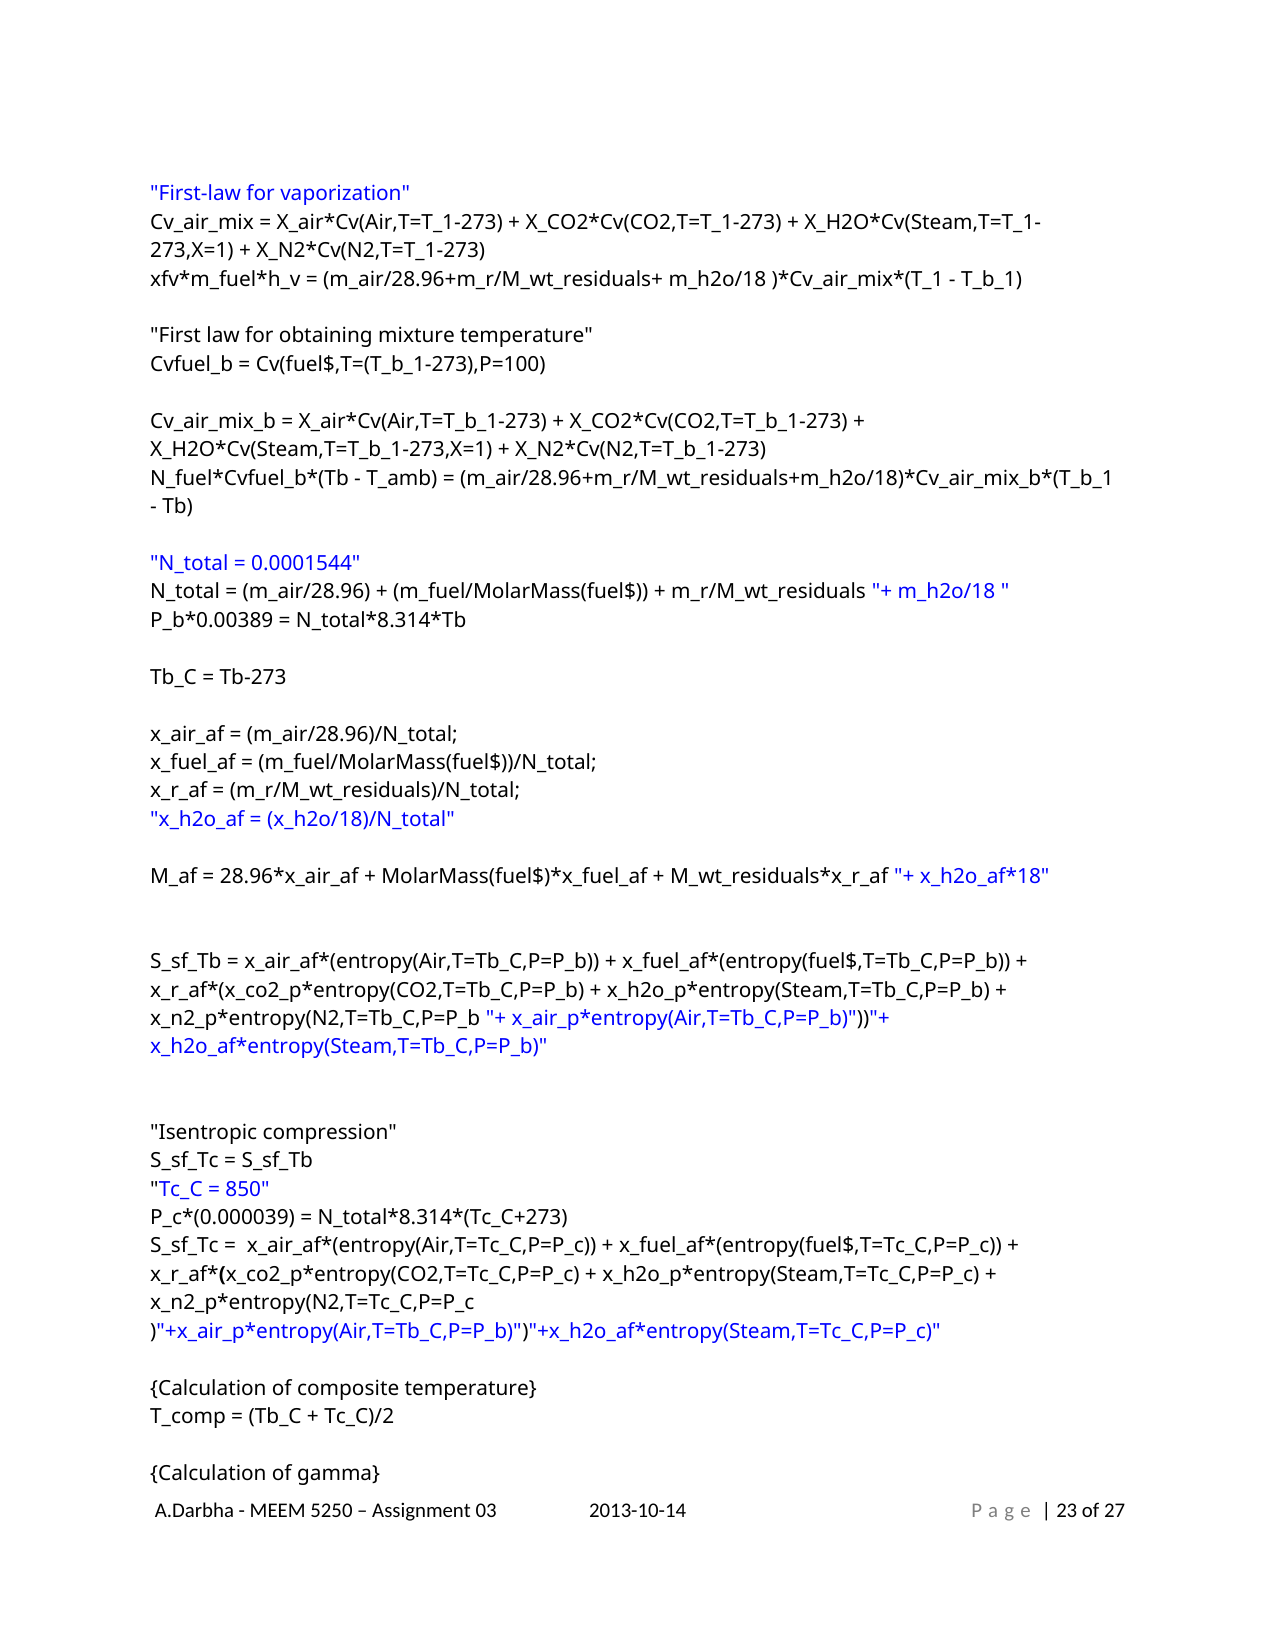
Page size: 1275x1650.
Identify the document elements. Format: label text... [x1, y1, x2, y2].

text x_r_af = (m_r/M_wt_residuals)/N_total; [150, 776, 1125, 804]
text S_sf_Tb = x_air_af*(entropy(Air,T=Tb_C,P=P_b)) + x_fuel_af*(entropy(fuel$,T=Tb_C,P=P_b)) + x_r_af*(x_co2_p*entropy(CO2,T=Tb_C,P=P_b) + x_h2o_p*entropy(Steam,T=Tb_C,P=P_b) + x_n2_p*entropy(N2,T=Tb_C,P=P_b "+ x_air_p*entropy(Air,T=Tb_C,P=P_b)"))"+ x_h2o_af*entropy(Steam,T=Tb_C,P=P_b)" [150, 946, 1125, 1060]
text "N_total = 0.0001544" [150, 548, 1125, 577]
text {Calculation of gamma} [150, 1458, 1125, 1487]
text Cvfuel_b = Cv(fuel$,T=(T_b_1-273),P=100) [150, 349, 1125, 377]
text "x_h2o_af = (x_h2o/18)/N_total" [150, 804, 1125, 832]
text "Isentropic compression" [150, 1117, 1125, 1145]
text "Tc_C = 850" [150, 1174, 1125, 1202]
text Cv_air_mix_b = X_air*Cv(Air,T=T_b_1-273) + X_CO2*Cv(CO2,T=T_b_1-273) + X_H2O*Cv(Steam,T=T_b_1-273,X=1) + X_N2*Cv(N2,T=T_b_1-273) [150, 406, 1125, 463]
text P_b*0.00389 = N_total*8.314*Tb [150, 605, 1125, 633]
text S_sf_Tc = S_sf_Tb [150, 1145, 1125, 1174]
text N_total = (m_air/28.96) + (m_fuel/MolarMass(fuel$)) + m_r/M_wt_residuals "+ m_h2o/18 " [150, 577, 1125, 605]
text x_fuel_af = (m_fuel/MolarMass(fuel$))/N_total; [150, 747, 1125, 776]
text N_fuel*Cvfuel_b*(Tb - T_amb) = (m_air/28.96+m_r/M_wt_residuals+m_h2o/18)*Cv_air_mix_b*(T_b_1 - Tb) [150, 463, 1125, 520]
text xfv*m_fuel*h_v = (m_air/28.96+m_r/M_wt_residuals+ m_h2o/18 )*Cv_air_mix*(T_1 - T_b_1) [150, 264, 1125, 292]
text S_sf_Tc = x_air_af*(entropy(Air,T=Tc_C,P=P_c)) + x_fuel_af*(entropy(fuel$,T=Tc_C,P=P_c)) + x_r_af*(x_co2_p*entropy(CO2,T=Tc_C,P=P_c) + x_h2o_p*entropy(Steam,T=Tc_C,P=P_c) + x_n2_p*entropy(N2,T=Tc_C,P=P_c)"+x_air_p*entropy(Air,T=Tb_C,P=P_b)")"+x_h2o_af*entropy(Steam,T=Tc_C,P=P_c)" [150, 1231, 1125, 1344]
text {Calculation of composite temperature} [150, 1373, 1125, 1401]
text Cv_air_mix = X_air*Cv(Air,T=T_1-273) + X_CO2*Cv(CO2,T=T_1-273) + X_H2O*Cv(Steam,T=T_1-273,X=1) + X_N2*Cv(N2,T=T_1-273) [150, 207, 1125, 264]
text Tb_C = Tb-273 [150, 662, 1125, 690]
text M_af = 28.96*x_air_af + MolarMass(fuel$)*x_fuel_af + M_wt_residuals*x_r_af "+ x_h2o_af*18" [150, 861, 1125, 889]
text "First-law for vaporization" [150, 178, 1125, 207]
text "First law for obtaining mixture temperature" [150, 321, 1125, 349]
text P_c*(0.000039) = N_total*8.314*(Tc_C+273) [150, 1202, 1125, 1231]
text T_comp = (Tb_C + Tc_C)/2 [150, 1401, 1125, 1430]
text x_air_af = (m_air/28.96)/N_total; [150, 719, 1125, 747]
